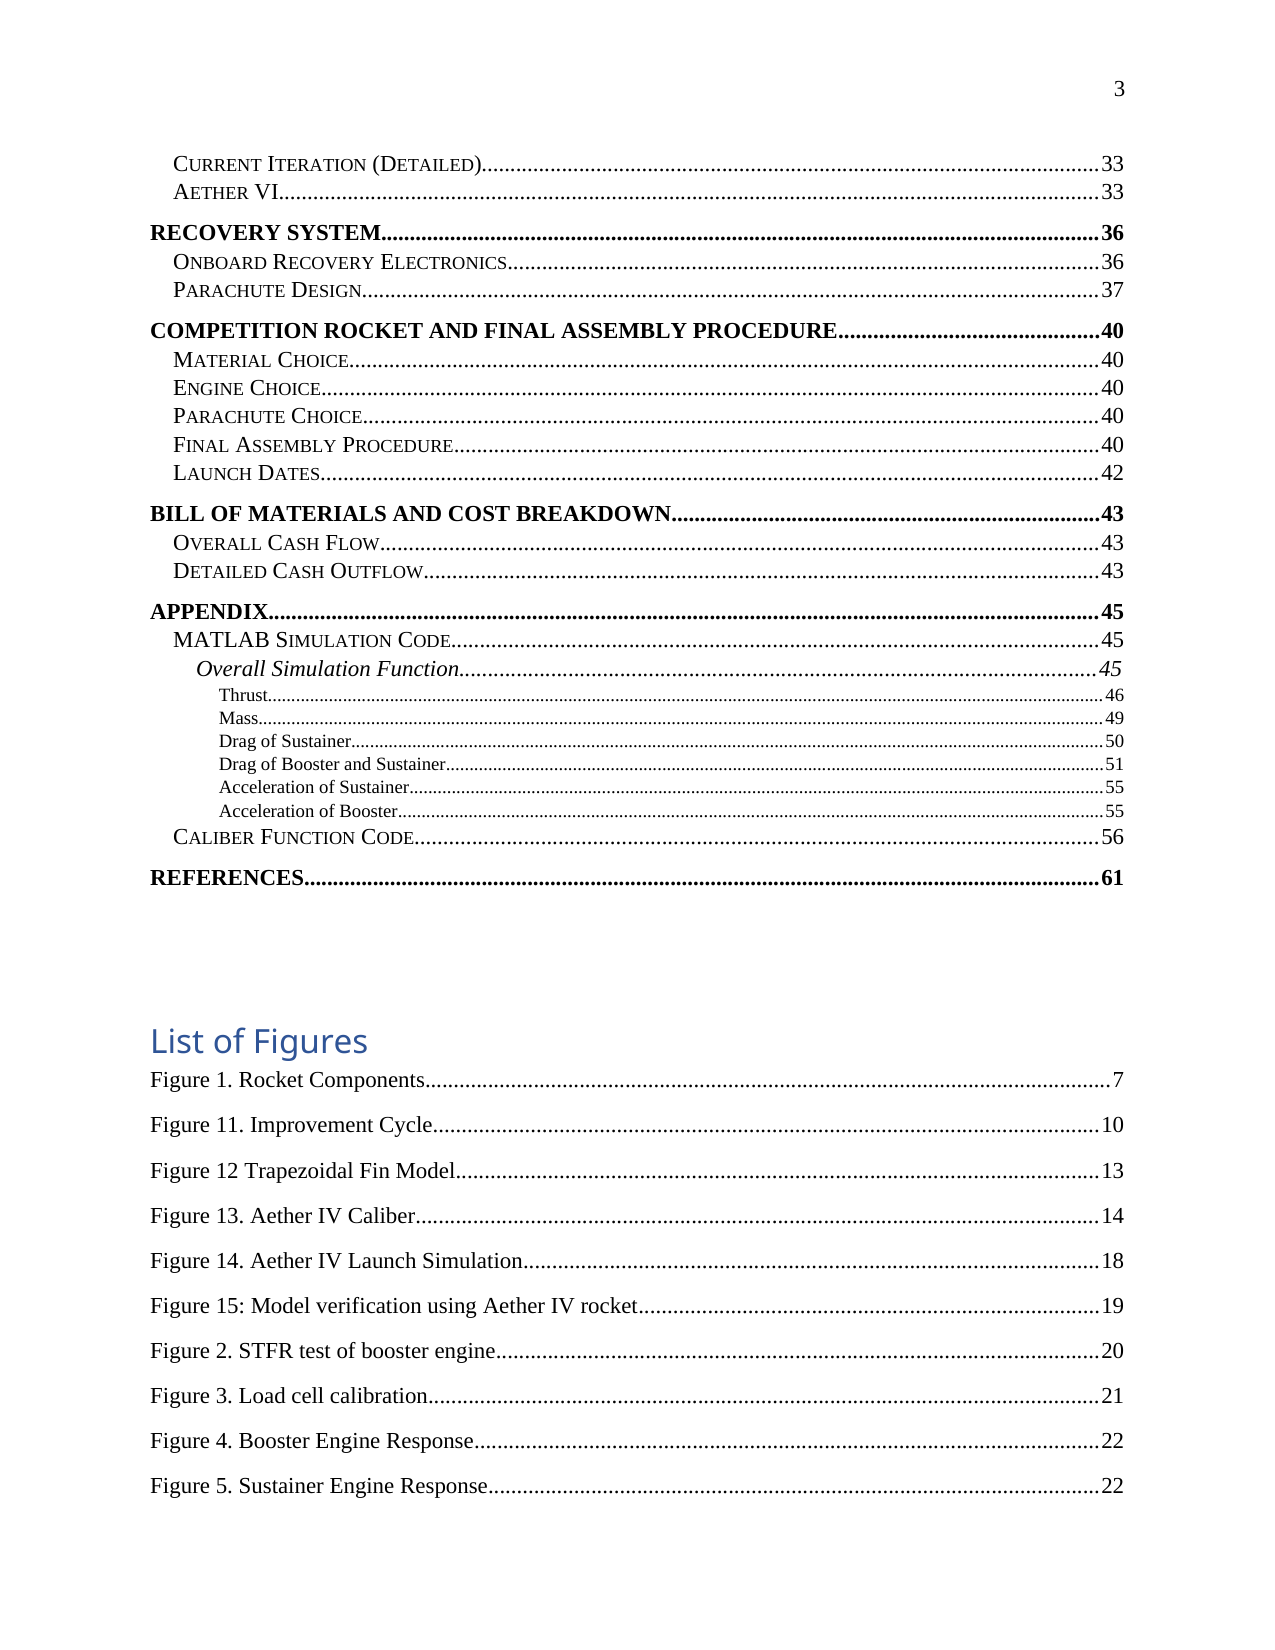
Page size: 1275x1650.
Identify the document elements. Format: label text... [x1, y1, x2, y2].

text Figure 12 Trapezoidal Fin Model 13 [150, 1157, 1125, 1183]
subtitle List of Figures [150, 1017, 1125, 1063]
text Figure 15: Model verification using Aether IV rocket 19 [150, 1292, 1125, 1318]
text Figure 1. Rocket Components 7 [150, 1066, 1125, 1093]
text Figure 11. Improvement Cycle 10 [150, 1112, 1125, 1138]
text Figure 3. Load cell calibration 21 [150, 1382, 1125, 1408]
text Figure 4. Booster Engine Response 22 [150, 1427, 1125, 1454]
text Figure 13. Aether IV Caliber 14 [150, 1202, 1125, 1228]
text Figure 14. Aether IV Launch Simulation 18 [150, 1247, 1125, 1273]
text Figure 2. STFR test of booster engine 20 [150, 1337, 1125, 1363]
text Figure 5. Sustainer Engine Response 22 [150, 1472, 1125, 1499]
